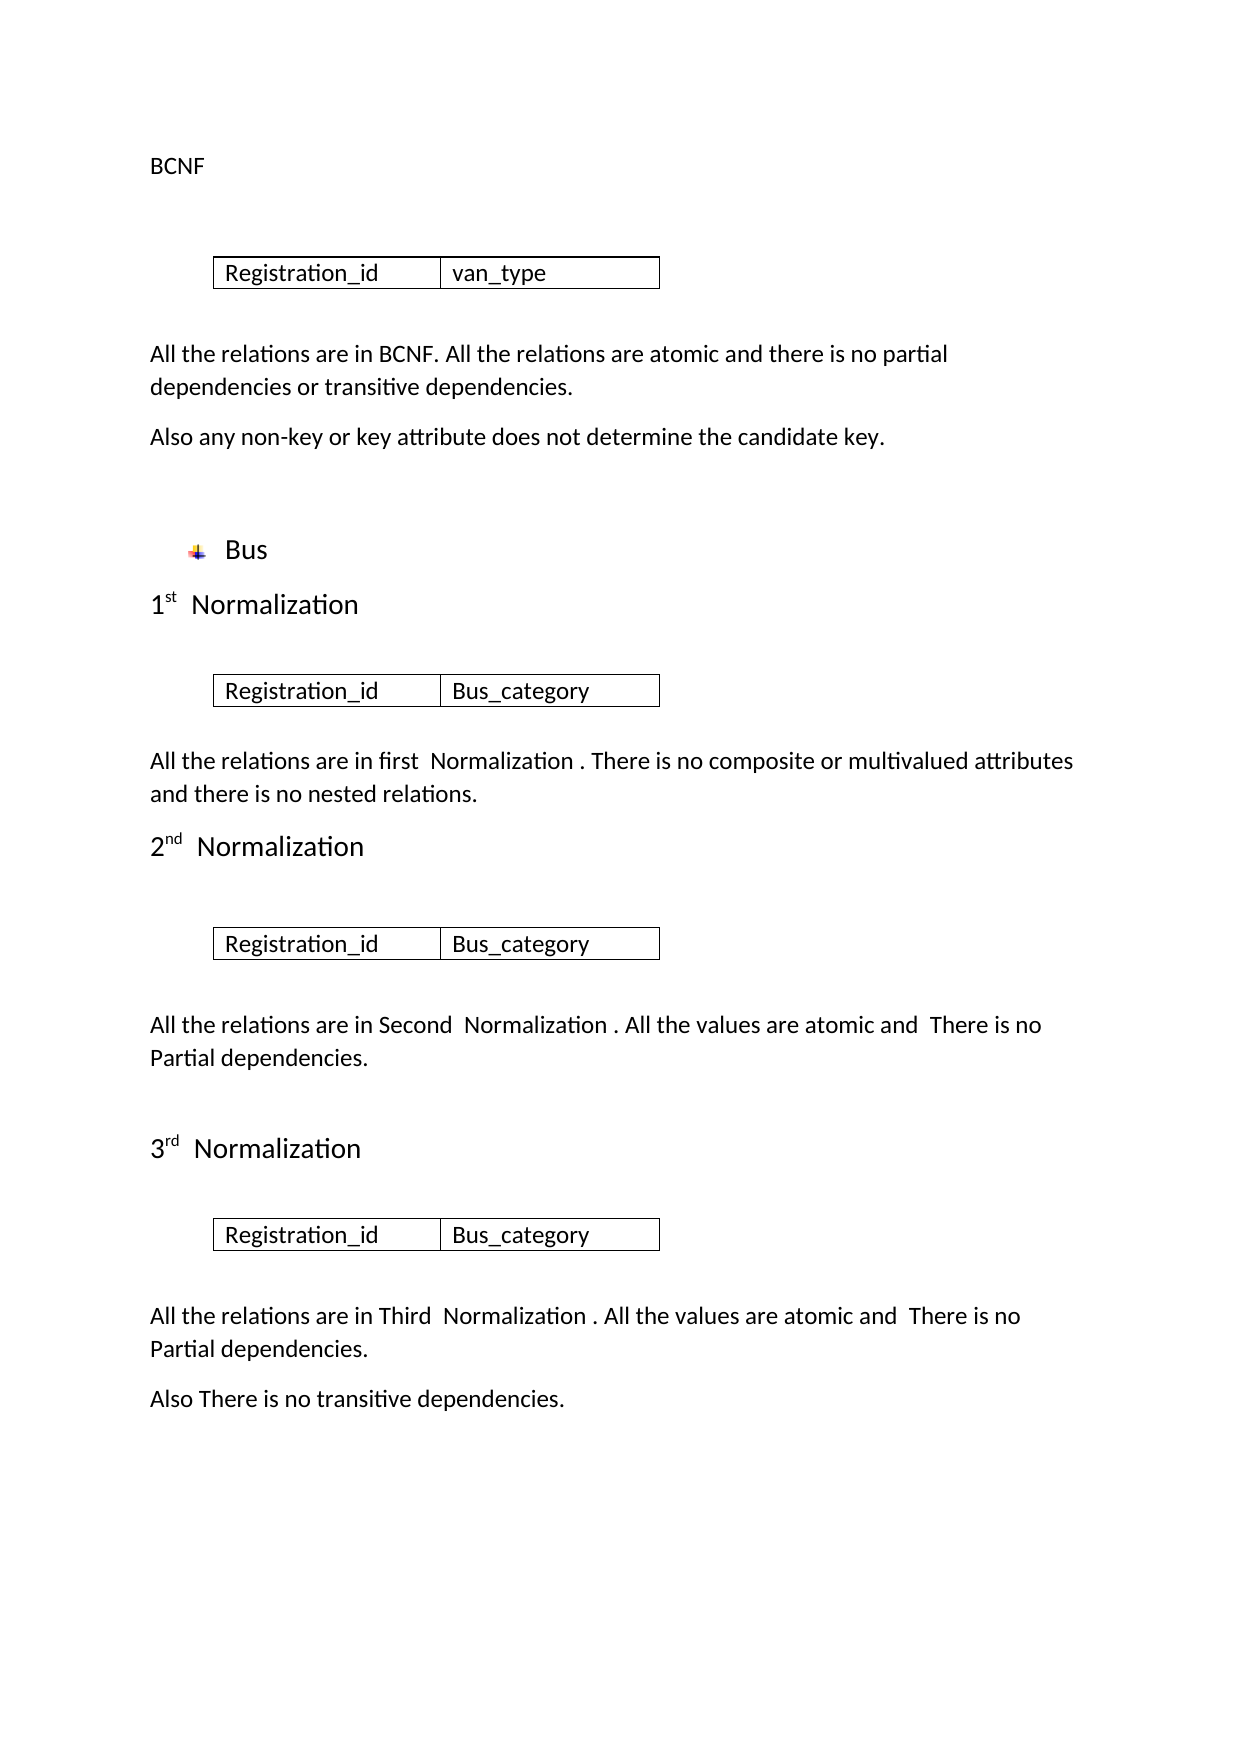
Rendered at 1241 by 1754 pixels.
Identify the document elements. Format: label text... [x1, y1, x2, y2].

text BCNF [150, 150, 1090, 181]
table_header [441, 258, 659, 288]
list Bus [187, 531, 1090, 567]
text All the relations are in BCNF. All the relations are atomic and there is no partial dependencies or transitive dependencies. [150, 338, 1090, 402]
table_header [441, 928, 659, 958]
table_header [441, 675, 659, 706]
text Also any non-key or key attribute does not determine the candidate key. [150, 421, 1090, 452]
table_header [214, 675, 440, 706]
text 1st Normalization [150, 586, 1090, 622]
picture [188, 543, 206, 560]
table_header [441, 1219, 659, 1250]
text All the relations are in Third Normalization . All the values are atomic and There is no Partial dependencies. [150, 1300, 1090, 1364]
text Also There is no transitive dependencies. [150, 1383, 1090, 1413]
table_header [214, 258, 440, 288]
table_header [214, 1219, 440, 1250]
text All the relations are in first Normalization . There is no composite or multivalued attributes and there is no nested relations. [150, 745, 1090, 809]
text 3rd Normalization [150, 1130, 1090, 1166]
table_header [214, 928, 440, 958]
text 2nd Normalization [150, 828, 1090, 863]
text All the relations are in Second Normalization . All the values are atomic and There is no Partial dependencies. [150, 1009, 1090, 1073]
